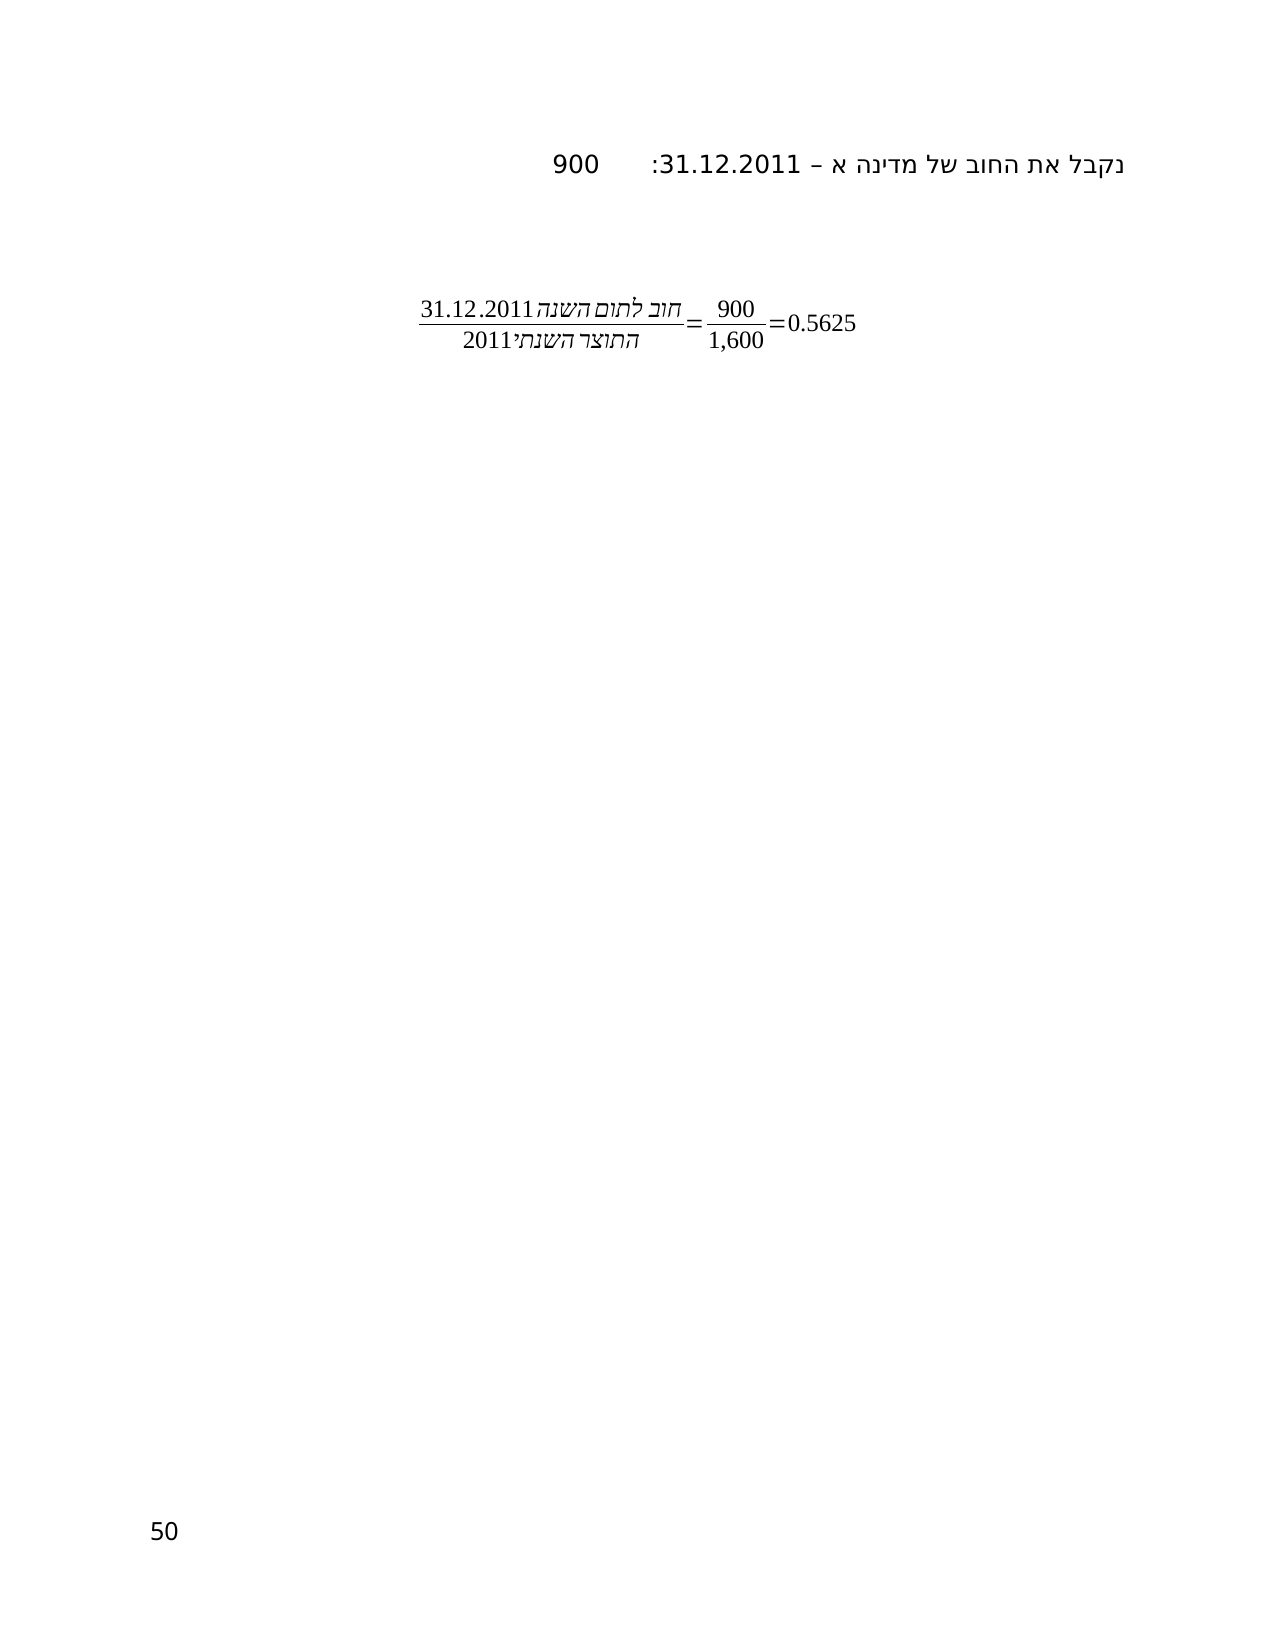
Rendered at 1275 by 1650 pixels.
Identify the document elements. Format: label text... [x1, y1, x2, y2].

text נקבל את החוב של מדינה א – 31.12.2011: 900 [150, 150, 1125, 179]
